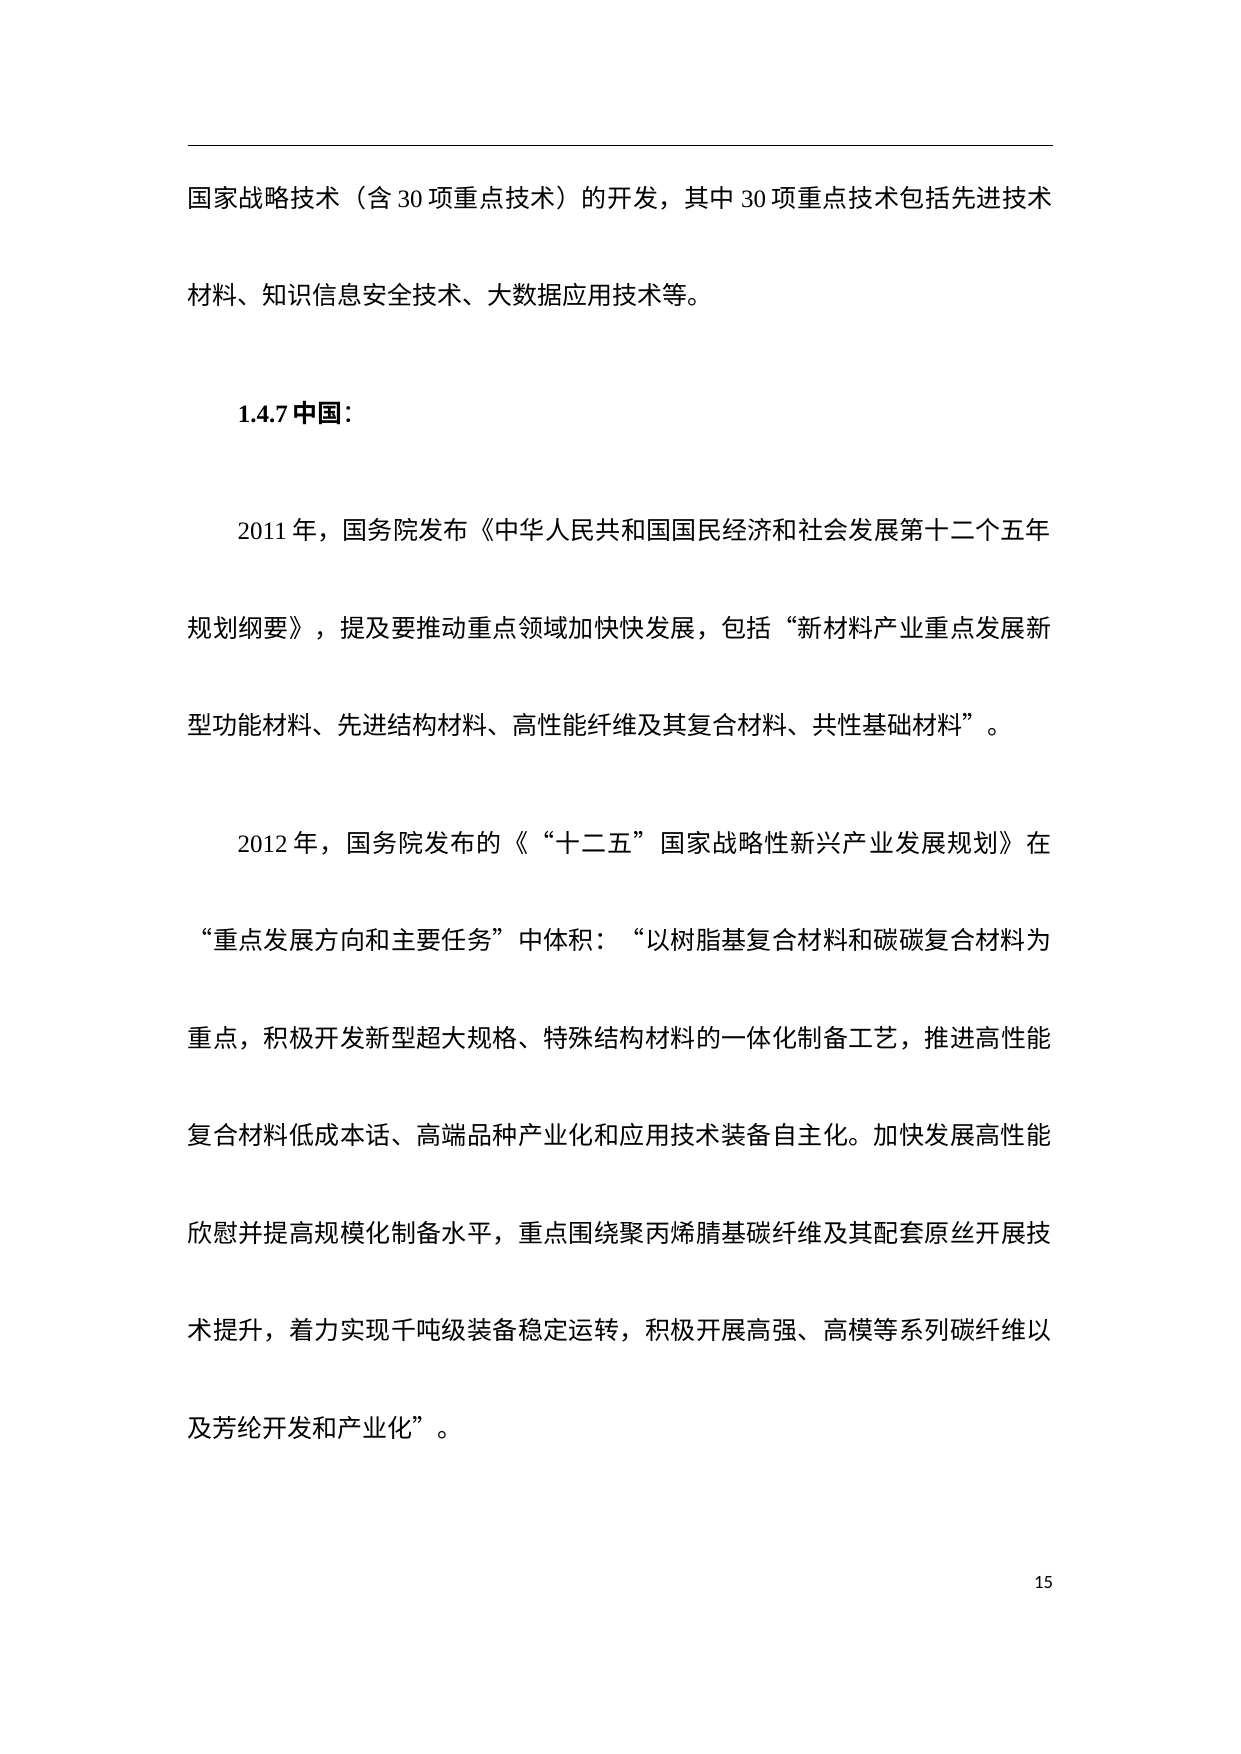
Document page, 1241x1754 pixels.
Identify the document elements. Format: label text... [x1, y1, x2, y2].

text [187, 164, 1053, 326]
text 1.4.7中国： [187, 379, 1053, 444]
text 2012年，国务院发布的《“十二五”国家战略性新兴产业发展规划》在“重点发展方向和主要任务”中体积：“以树脂基复合材料和碳碳复合材料为重点，积极开发新型超大规格、特殊结构材料的一体化制备工艺，推进高性能复合材料低成本话、高端品种产业化和应用技术装备自主化。加快发展高性能欣慰并提高规模化制备水平，重点围绕聚丙烯腈基碳纤维及其配套原丝开展技术提升，着力实现千吨级装备稳定运转，积极开展高强、高模等系列碳纤维以及芳纶开发和产业化”。 [187, 809, 1053, 1459]
text 2011年，国务院发布《中华人民共和国国民经济和社会发展第十二个五年规划纲要》，提及要推动重点领域加快快发展，包括“新材料产业重点发展新型功能材料、先进结构材料、高性能纤维及其复合材料、共性基础材料”。 [187, 496, 1053, 756]
